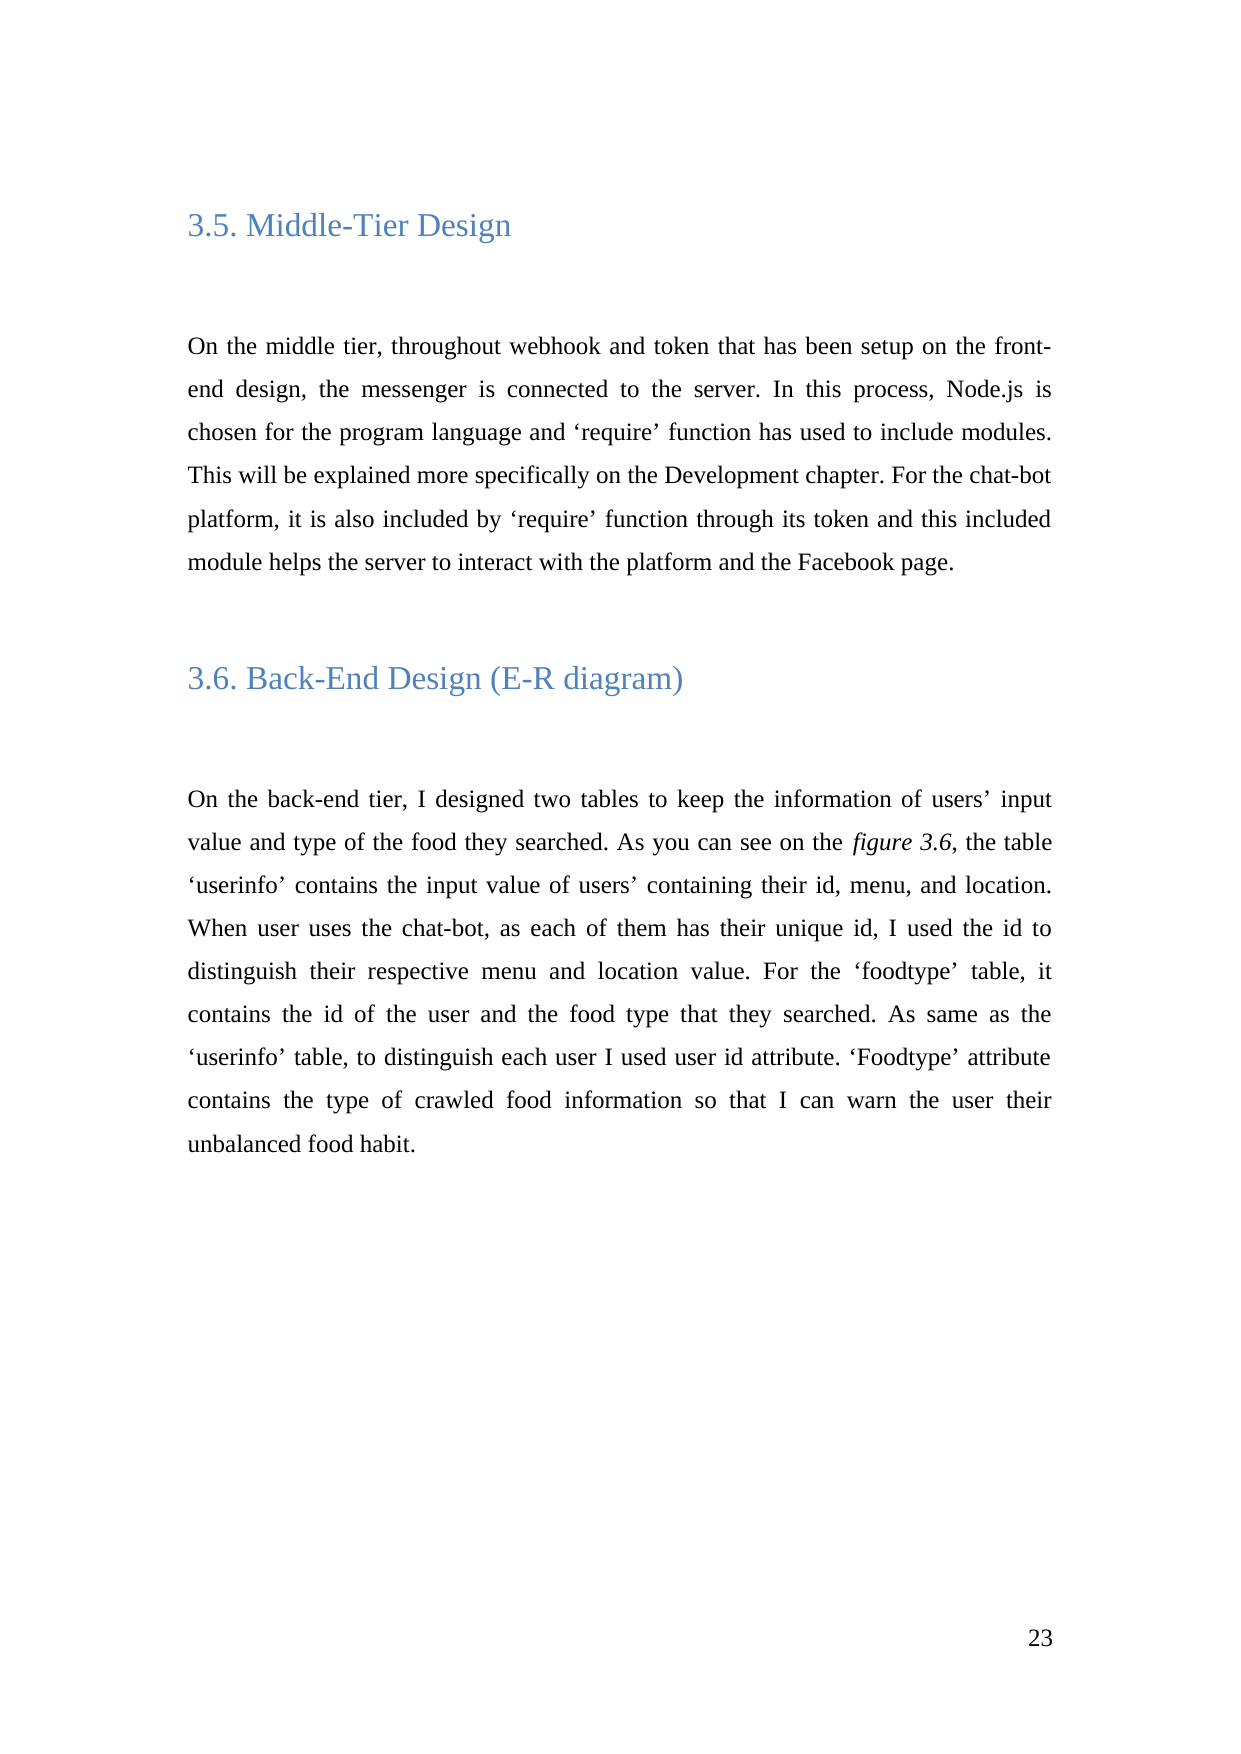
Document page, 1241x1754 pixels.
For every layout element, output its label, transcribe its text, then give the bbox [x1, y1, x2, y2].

subtitle 3.5. Middle-Tier Design [187, 206, 1053, 244]
subtitle On the back-end tier, I designed two tables to keep the information of users’ input value and type of the food they searched. As you can see on the figure 3.6, the table ‘userinfo’ contains the input value of users’ containing their id, menu, and location. When user uses the chat-bot, as each of them has their unique id, I used the id to distinguish their respective menu and location value. For the ‘foodtype’ table, it contains the id of the user and the food type that they searched. As same as the ‘userinfo’ table, to distinguish each user I used user id attribute. ‘Foodtype’ attribute contains the type of crawled food information so that I can warn the user their unbalanced food habit. [187, 784, 1053, 1157]
subtitle On the middle tier, throughout webhook and token that has been setup on the front-end design, the messenger is connected to the server. In this process, Node.js is chosen for the program language and ‘require’ function has used to include modules. This will be explained more specifically on the Development chapter. For the chat-bot platform, it is also included by ‘require’ function through its token and this included module helps the server to interact with the platform and the Facebook page. [187, 331, 1053, 576]
subtitle 3.6. Back-End Design (E-R diagram) [187, 658, 1053, 696]
